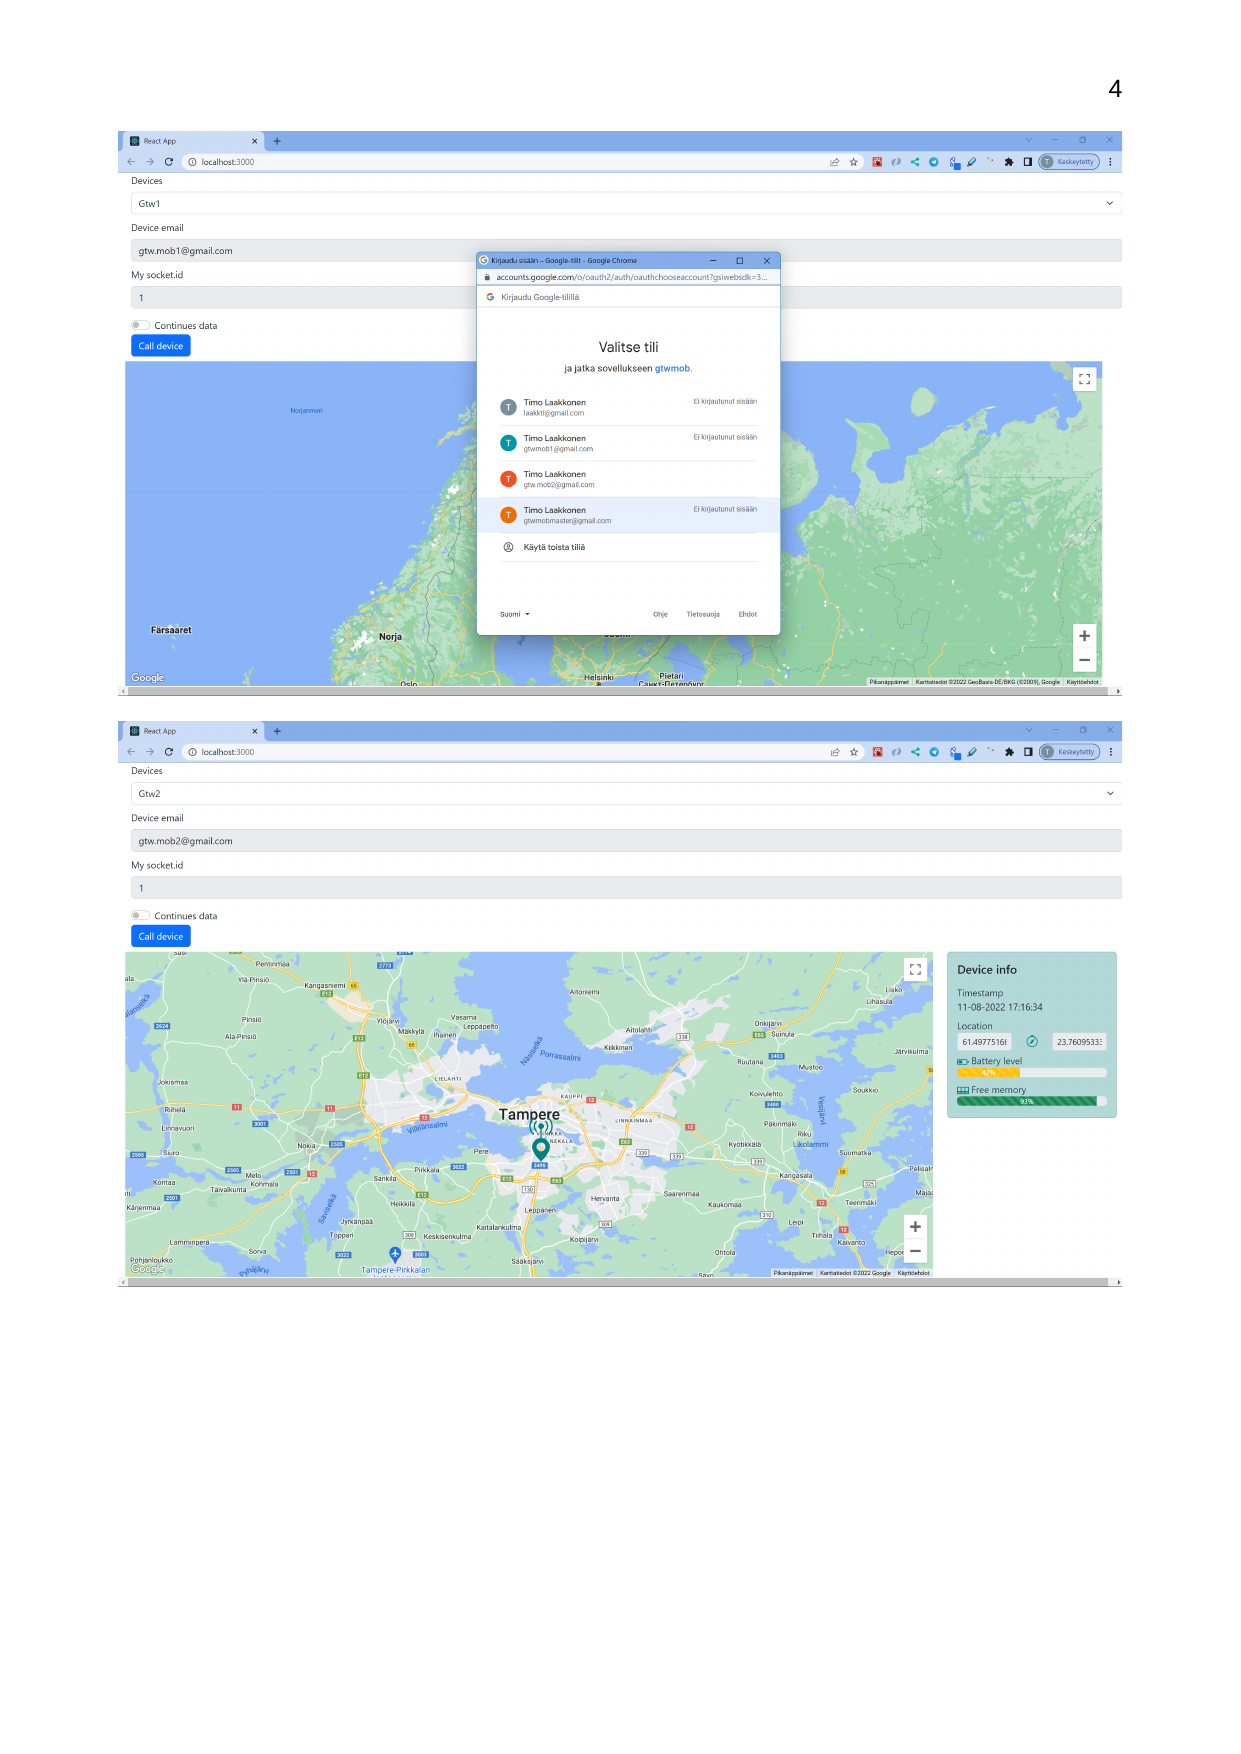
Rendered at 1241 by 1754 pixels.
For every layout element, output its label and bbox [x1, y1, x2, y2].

picture [118, 721, 1123, 1287]
picture [118, 131, 1123, 696]
